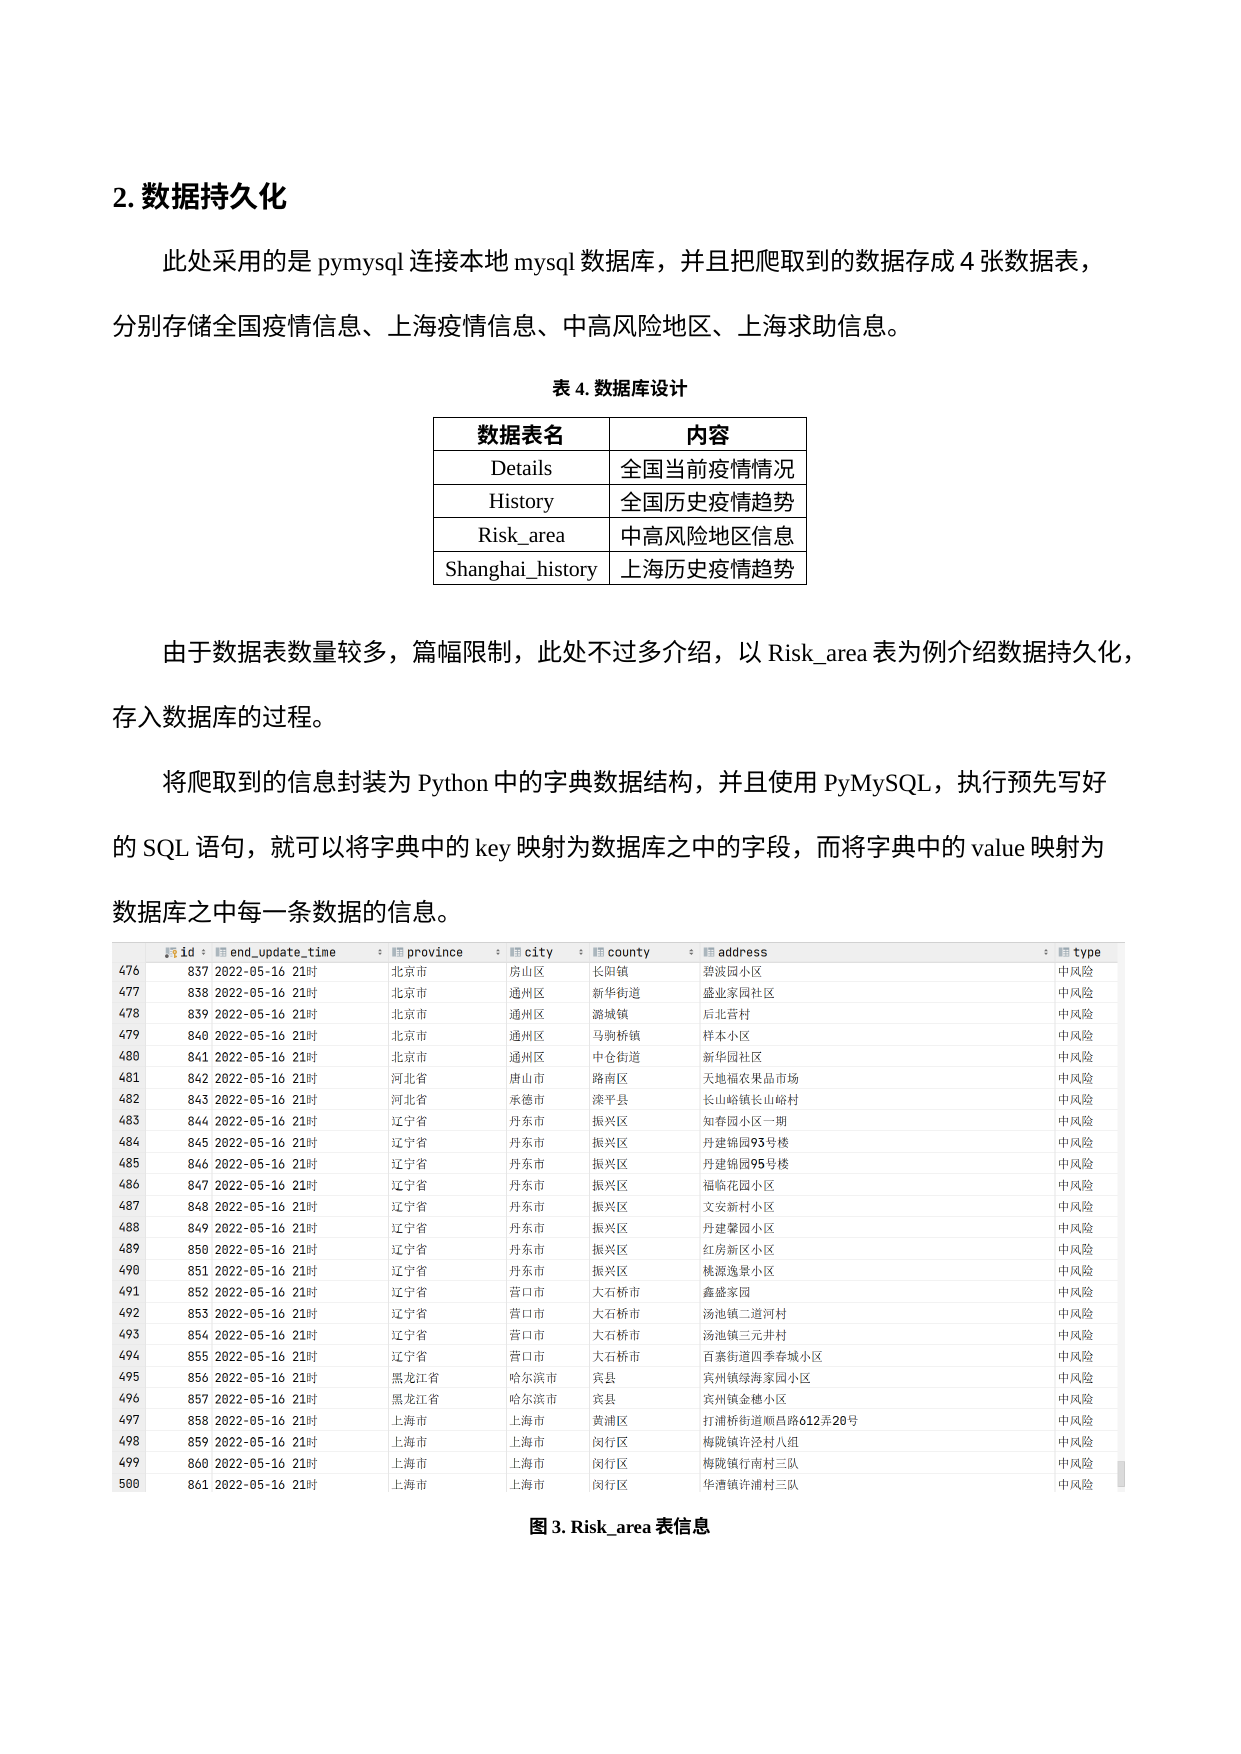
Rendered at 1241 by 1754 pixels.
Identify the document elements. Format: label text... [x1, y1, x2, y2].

text 将爬取到的信息封装为Python中的字典数据结构，并且使用PyMySQL，执行预先写好的SQL语句，就可以将字典中的key映射为数据库之中的字段，而将字典中的value映射为数据库之中每一条数据的信息。 [112, 748, 1128, 943]
table_cell Shanghai_history [434, 552, 609, 584]
table_cell 全国当前疫情情况 [610, 451, 806, 484]
table_cell 上海历史疫情趋势 [610, 552, 806, 584]
subtitle 2. 数据持久化 [112, 162, 1128, 227]
text 此处采用的是pymysql连接本地mysql数据库，并且把爬取到的数据存成4张数据表，分别存储全国疫情信息、上海疫情信息、中高风险地区、上海求助信息。 [112, 227, 1128, 357]
table_cell 全国历史疫情趋势 [610, 485, 806, 517]
table_cell 中高风险地区信息 [610, 518, 806, 551]
table_header 数据表名 [434, 418, 609, 450]
table_cell Risk_area [434, 518, 609, 551]
table_cell Details [434, 451, 609, 484]
table_header 内容 [610, 418, 806, 450]
text 表4. 数据库设计 [112, 373, 1128, 400]
table_cell History [434, 485, 609, 517]
text 图3. Risk_area表信息 [112, 1512, 1128, 1539]
picture [112, 942, 1125, 1492]
text 由于数据表数量较多，篇幅限制，此处不过多介绍，以Risk_area表为例介绍数据持久化，存入数据库的过程。 [112, 618, 1128, 748]
